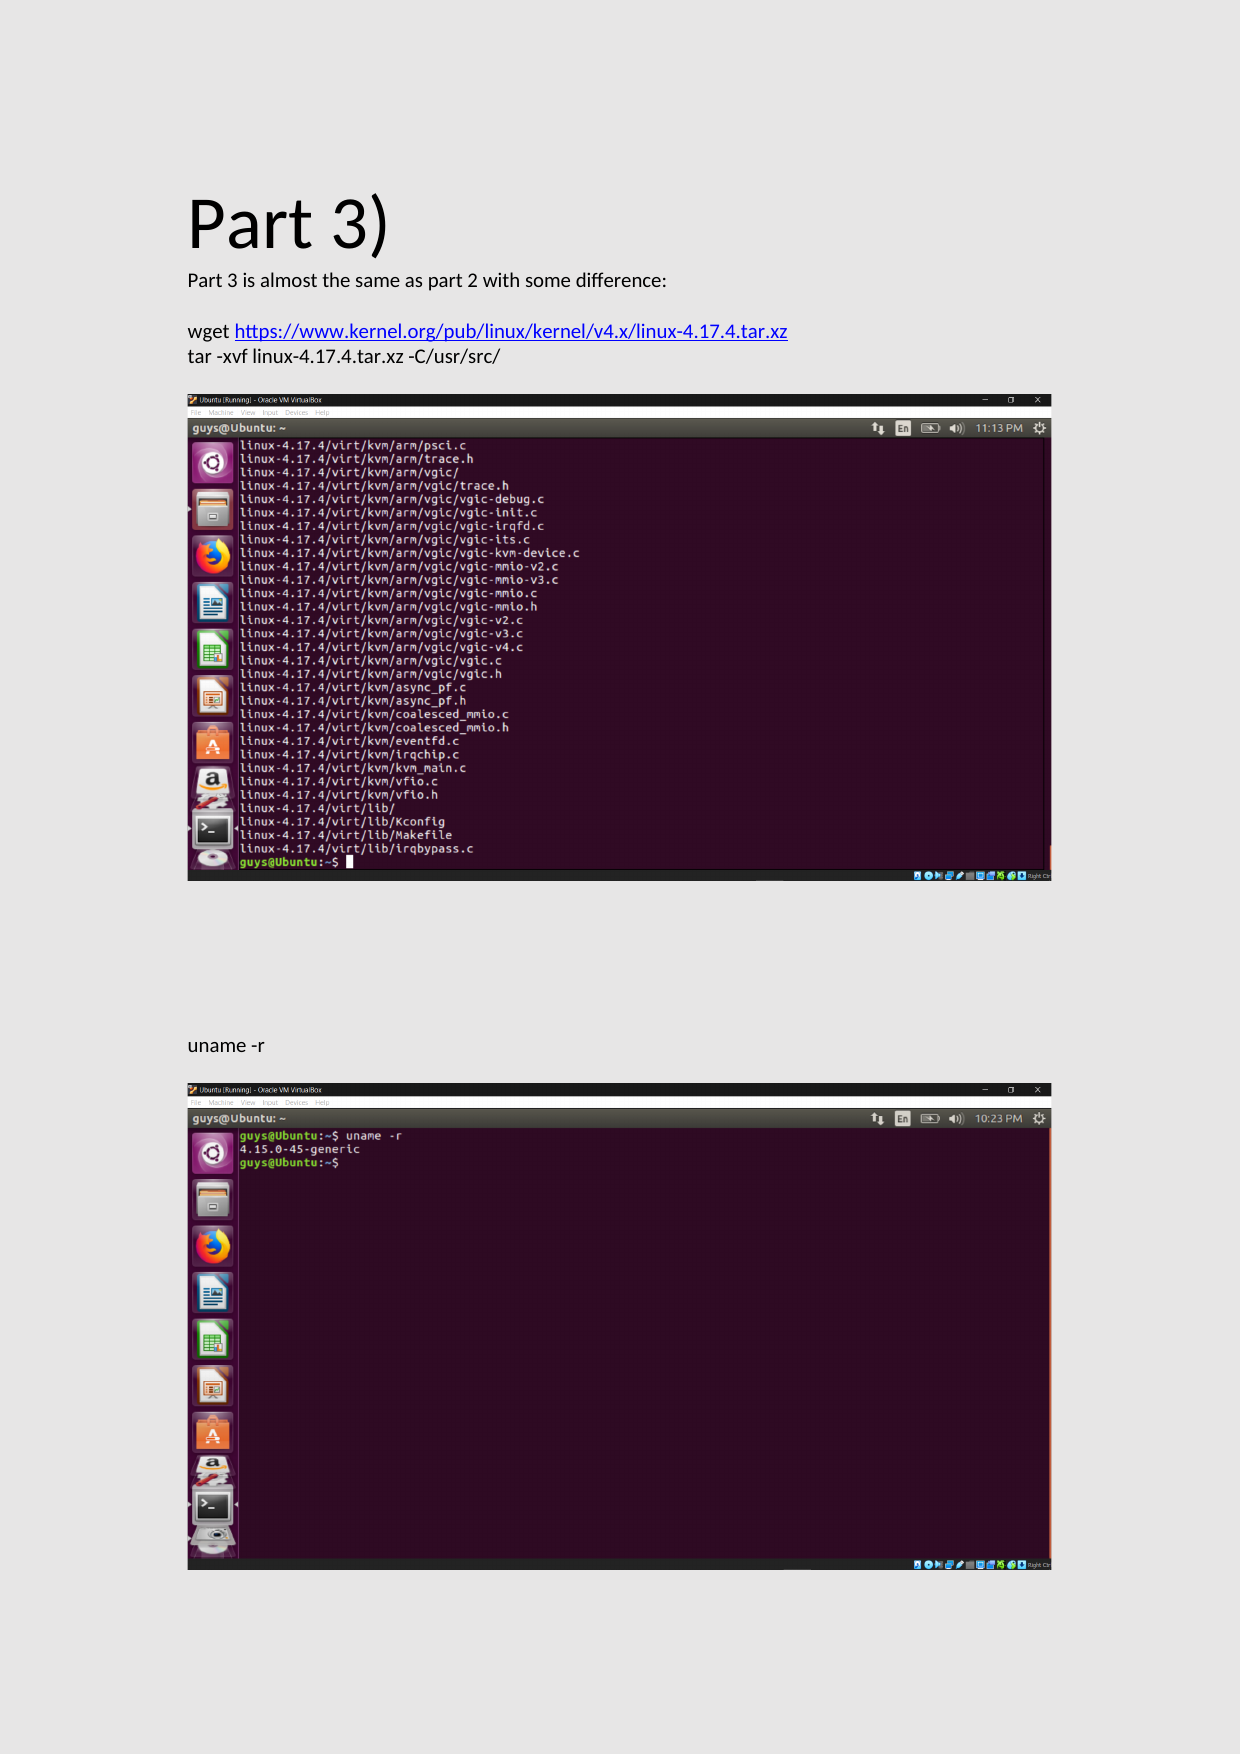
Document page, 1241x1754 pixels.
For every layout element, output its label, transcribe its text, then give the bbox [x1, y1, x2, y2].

text uname -r [187, 1033, 1053, 1058]
picture [187, 1083, 1052, 1570]
text Part 3) [187, 175, 1053, 267]
picture [187, 394, 1052, 881]
text Part 3 is almost the same as part 2 with some difference: [187, 267, 1053, 292]
text wget https://www.kernel.org/pub/linux/kernel/v4.x/linux-4.17.4.tar.xz [187, 318, 1053, 343]
text tar -xvf linux-4.17.4.tar.xz -C/usr/src/ [187, 343, 1053, 369]
